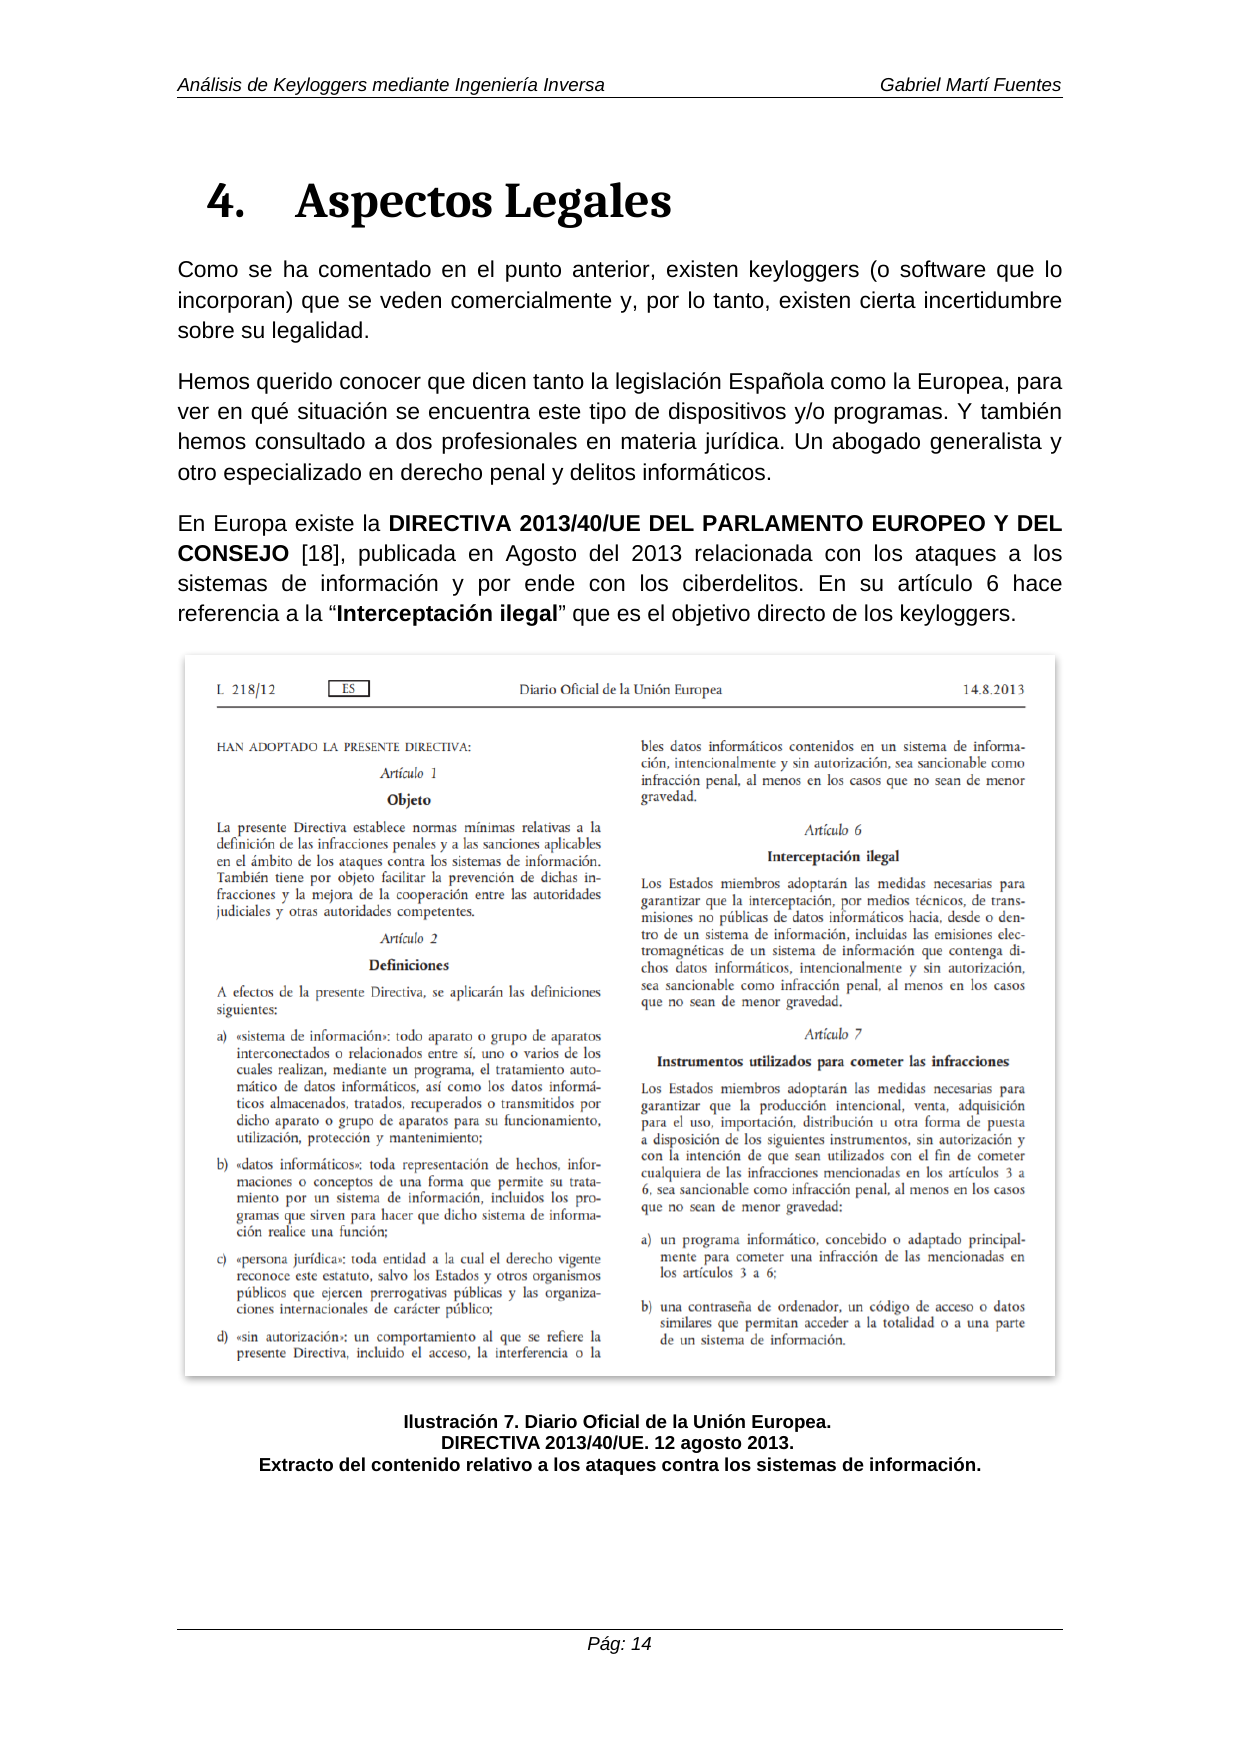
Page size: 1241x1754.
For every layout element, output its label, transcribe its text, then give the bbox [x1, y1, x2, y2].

text Hemos querido conocer que dicen tanto la legislación Española como la Europea, para ver en qué situación se encuentra este tipo de dispositivos y/o programas. Y también hemos consultado a dos profesionales en materia jurídica. Un abogado generalista y otro especializado en derecho penal y delitos informáticos. [177, 368, 1063, 485]
subtitle Aspectos Legales [207, 173, 1063, 230]
text Ilustración 7. Diario Oficial de la Unión Europea. DIRECTIVA 2013/40/UE. 12 agosto 2013. Extracto del contenido relativo a los ataques contra los sistemas de información. [177, 1410, 1063, 1475]
text Como se ha comentado en el punto anterior, existen keyloggers (o software que lo incorporan) que se veden comercialmente y, por lo tanto, existen cierta incertidumbre sobre su legalidad. [177, 256, 1063, 343]
picture [200, 670, 1041, 1361]
text En Europa existe la DIRECTIVA 2013/40/UE DEL PARLAMENTO EUROPEO Y DEL CONSEJO , publicada en Agosto del 2013 relacionada con los ataques a los sistemas de información y por ende con los ciberdelitos. En su artículo 6 hace referencia a la “Interceptación ilegal” que es el objetivo directo de los keyloggers. [177, 509, 1063, 626]
